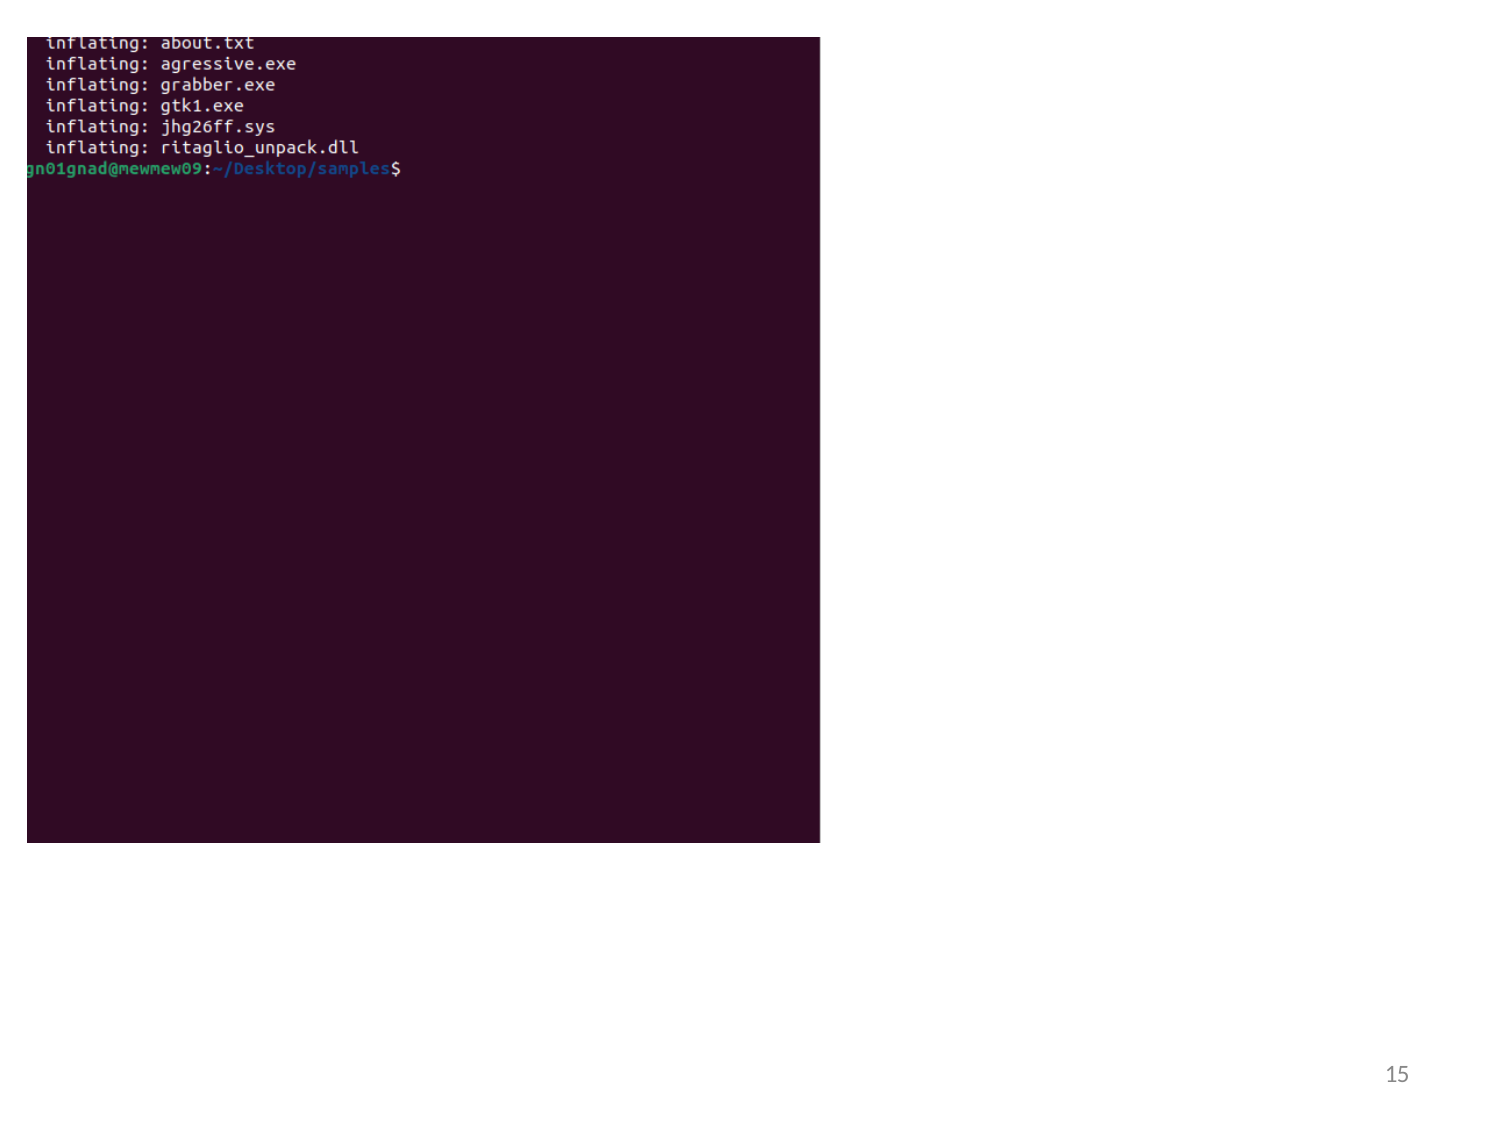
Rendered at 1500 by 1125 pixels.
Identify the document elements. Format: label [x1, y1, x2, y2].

picture [27, 37, 821, 843]
